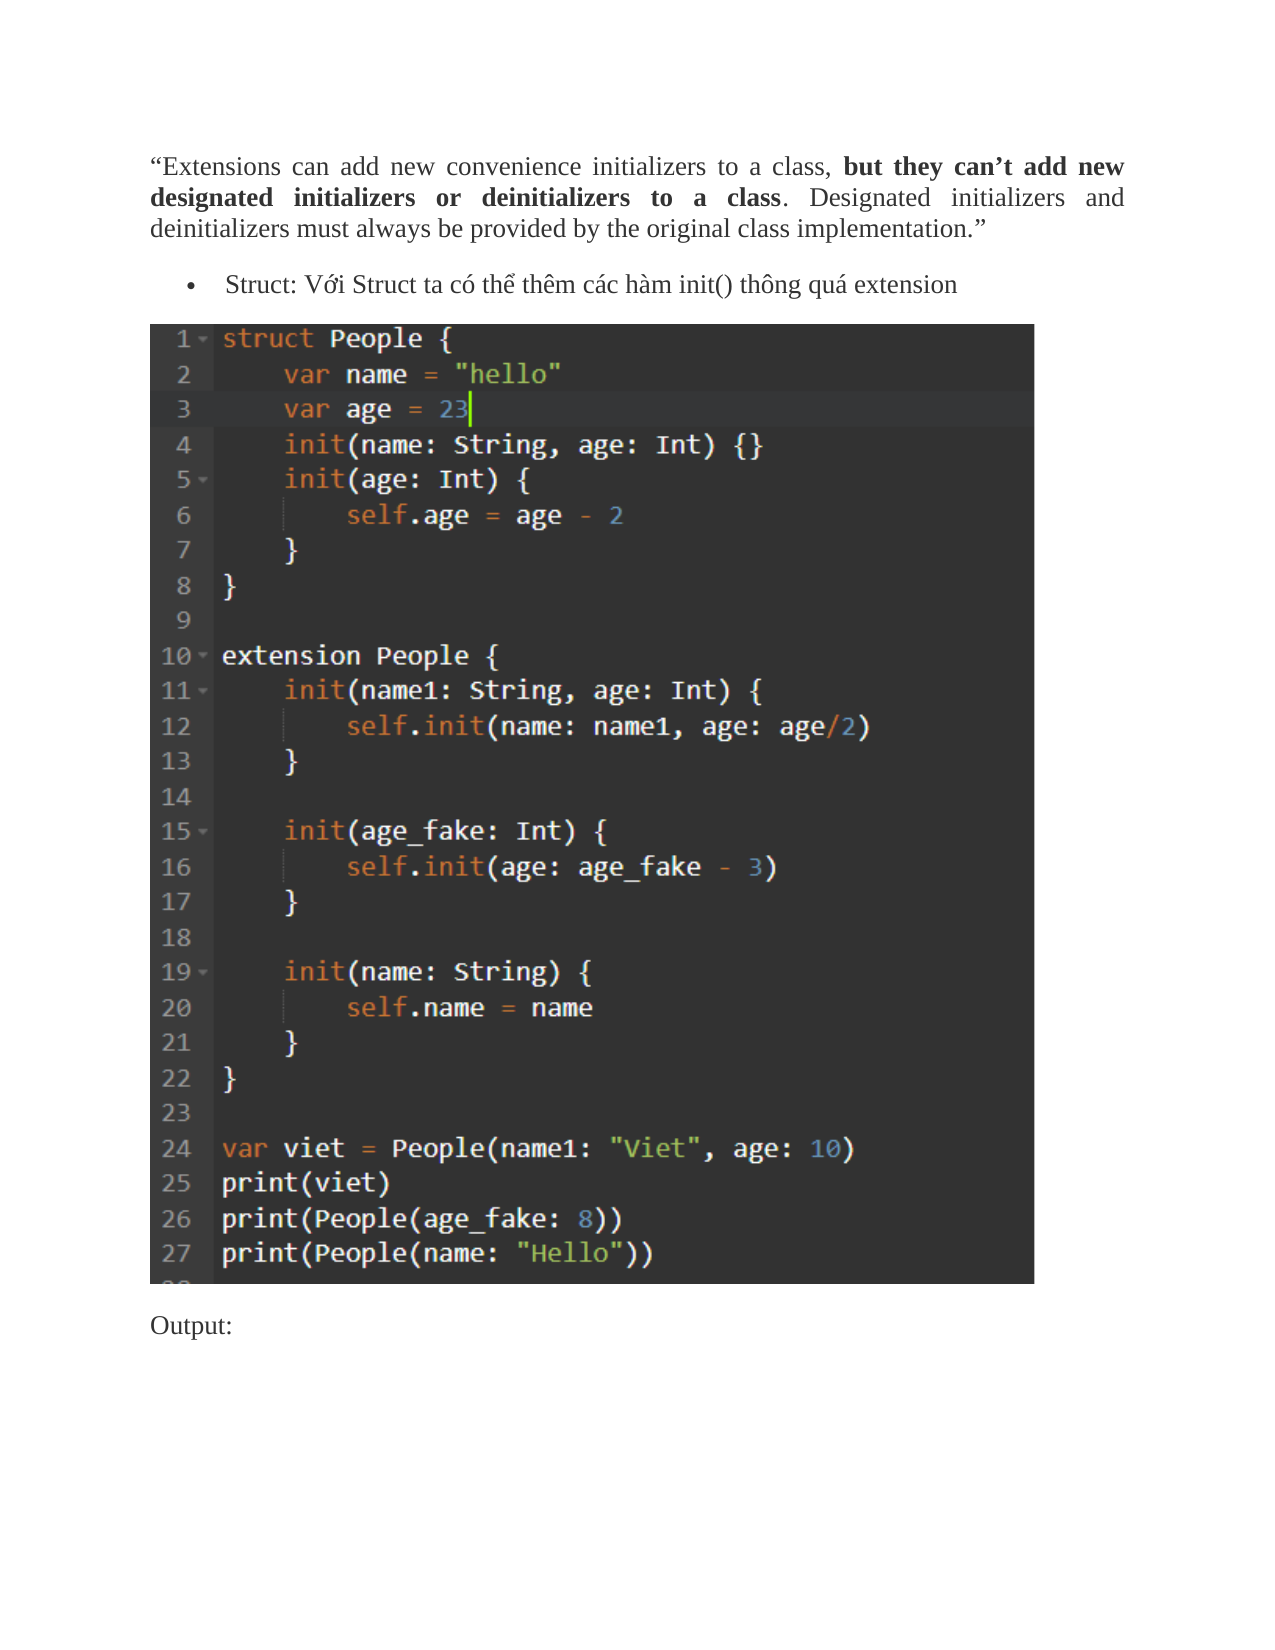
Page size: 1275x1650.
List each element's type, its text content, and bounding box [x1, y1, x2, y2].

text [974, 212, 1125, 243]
list Struct: Với Struct ta có thể thêm các hàm init() thông quá extension [187, 268, 1125, 299]
text Output: [150, 1309, 1125, 1340]
picture [150, 324, 1035, 1284]
